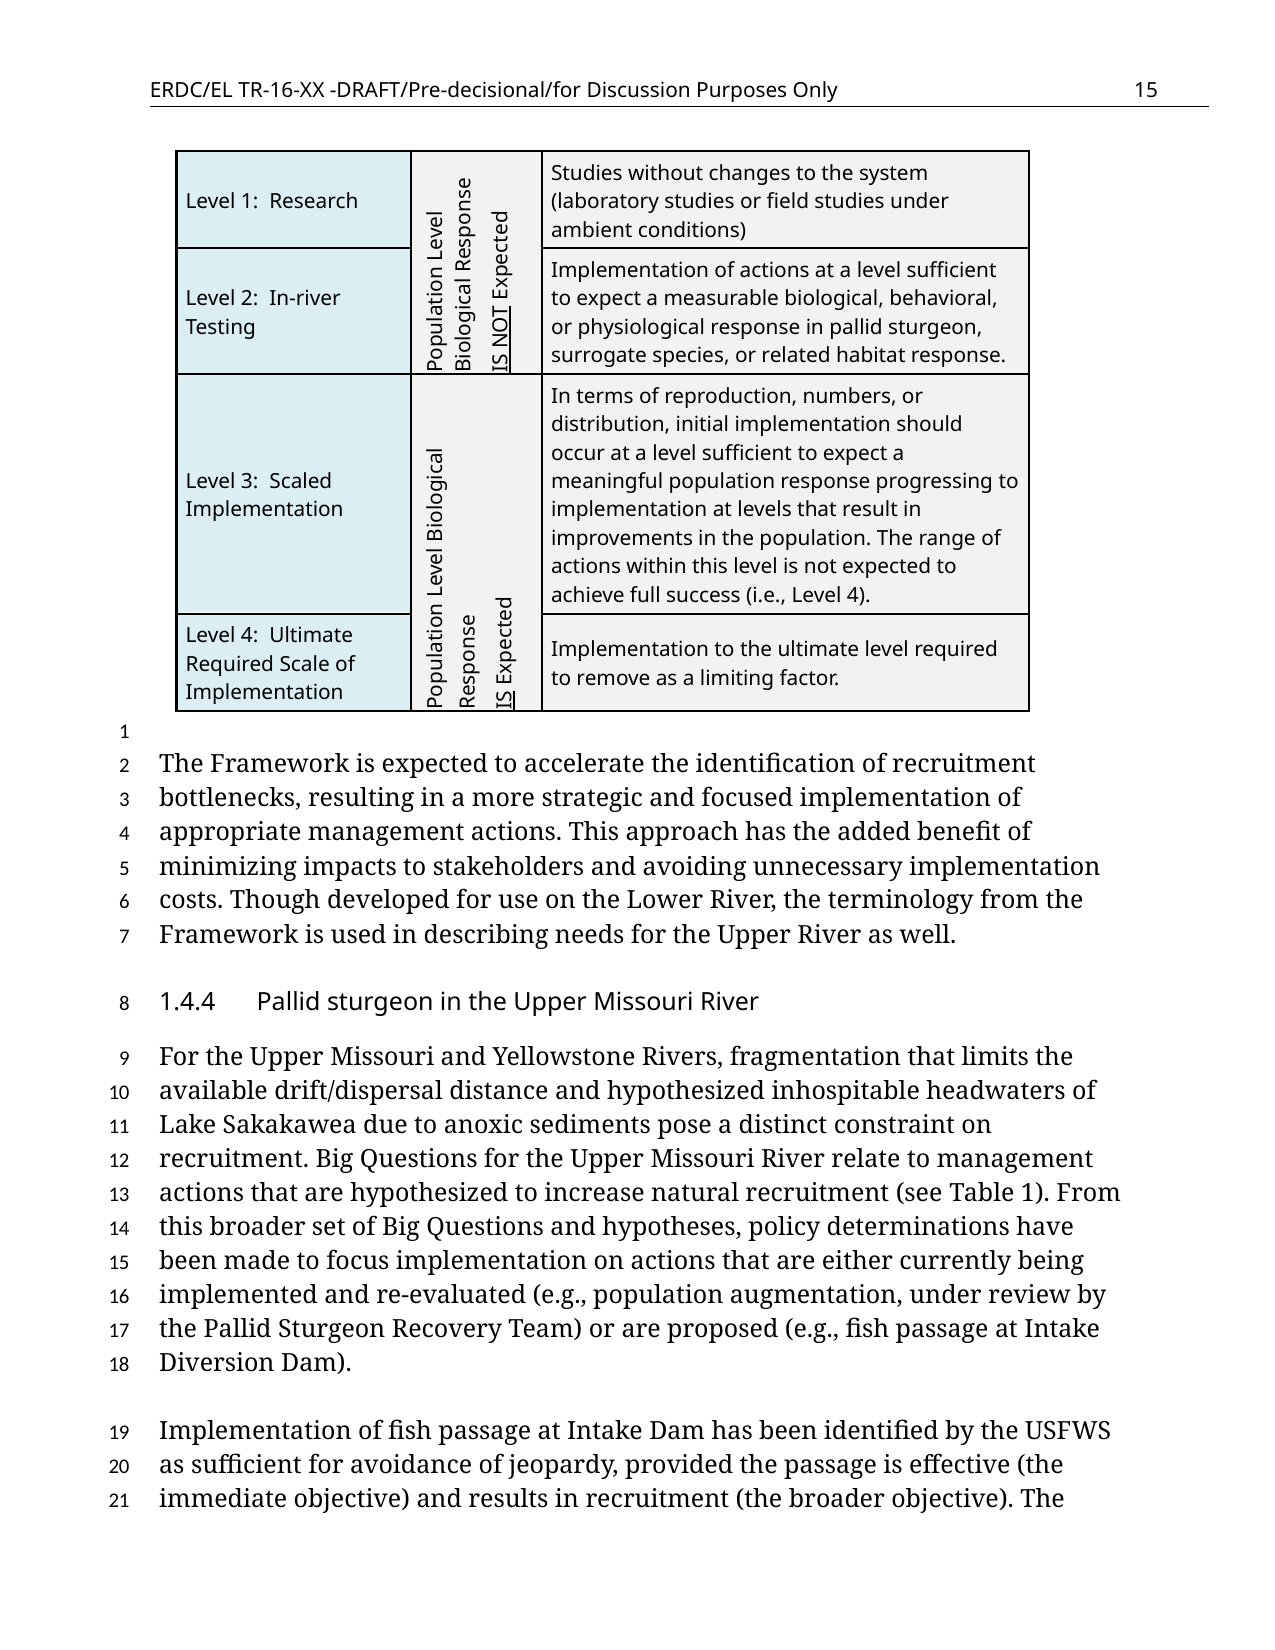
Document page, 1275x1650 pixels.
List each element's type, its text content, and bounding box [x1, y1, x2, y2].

table_header Studies without changes to the system (laboratory studies or field studies under ambient conditions) [543, 152, 1028, 247]
table_cell Level 2: In-river Testing [178, 249, 410, 373]
table_cell In terms of reproduction, numbers, or distribution, initial implementation should occur at a level sufficient to expect a meaningful population response progressing to implementation at levels that result in improvements in the population. The range of actions within this level is not expected to achieve full success (i.e., Level 4). [543, 375, 1028, 612]
table_header Population Level Biological Response IS NOT Expected [412, 152, 541, 373]
table_cell Implementation to the ultimate level required to remove as a limiting factor. [543, 615, 1028, 710]
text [159, 1412, 1134, 1515]
table_header Level 1: Research [178, 152, 410, 247]
table_cell Level 3: Scaled Implementation [178, 375, 410, 612]
list The Framework is expected to accelerate the identification of recruitment bottlenecks, resulting in a more strategic and focused implementation of appropriate management actions. This approach has the added benefit of minimizing impacts to stakeholders and avoiding unnecessary implementation costs. Though developed for use on the Lower River, the terminology from the Framework is used in describing needs for the Upper River as well. [159, 746, 1134, 950]
table_cell Implementation of actions at a level sufficient to expect a measurable biological, behavioral, or physiological response in pallid sturgeon, surrogate species, or related habitat response. [543, 249, 1028, 373]
table_cell Level 4: Ultimate Required Scale of Implementation [178, 615, 410, 710]
subtitle Pallid sturgeon in the Upper Missouri River [159, 984, 1134, 1018]
table_cell Population Level Biological Response IS Expected [412, 375, 541, 710]
